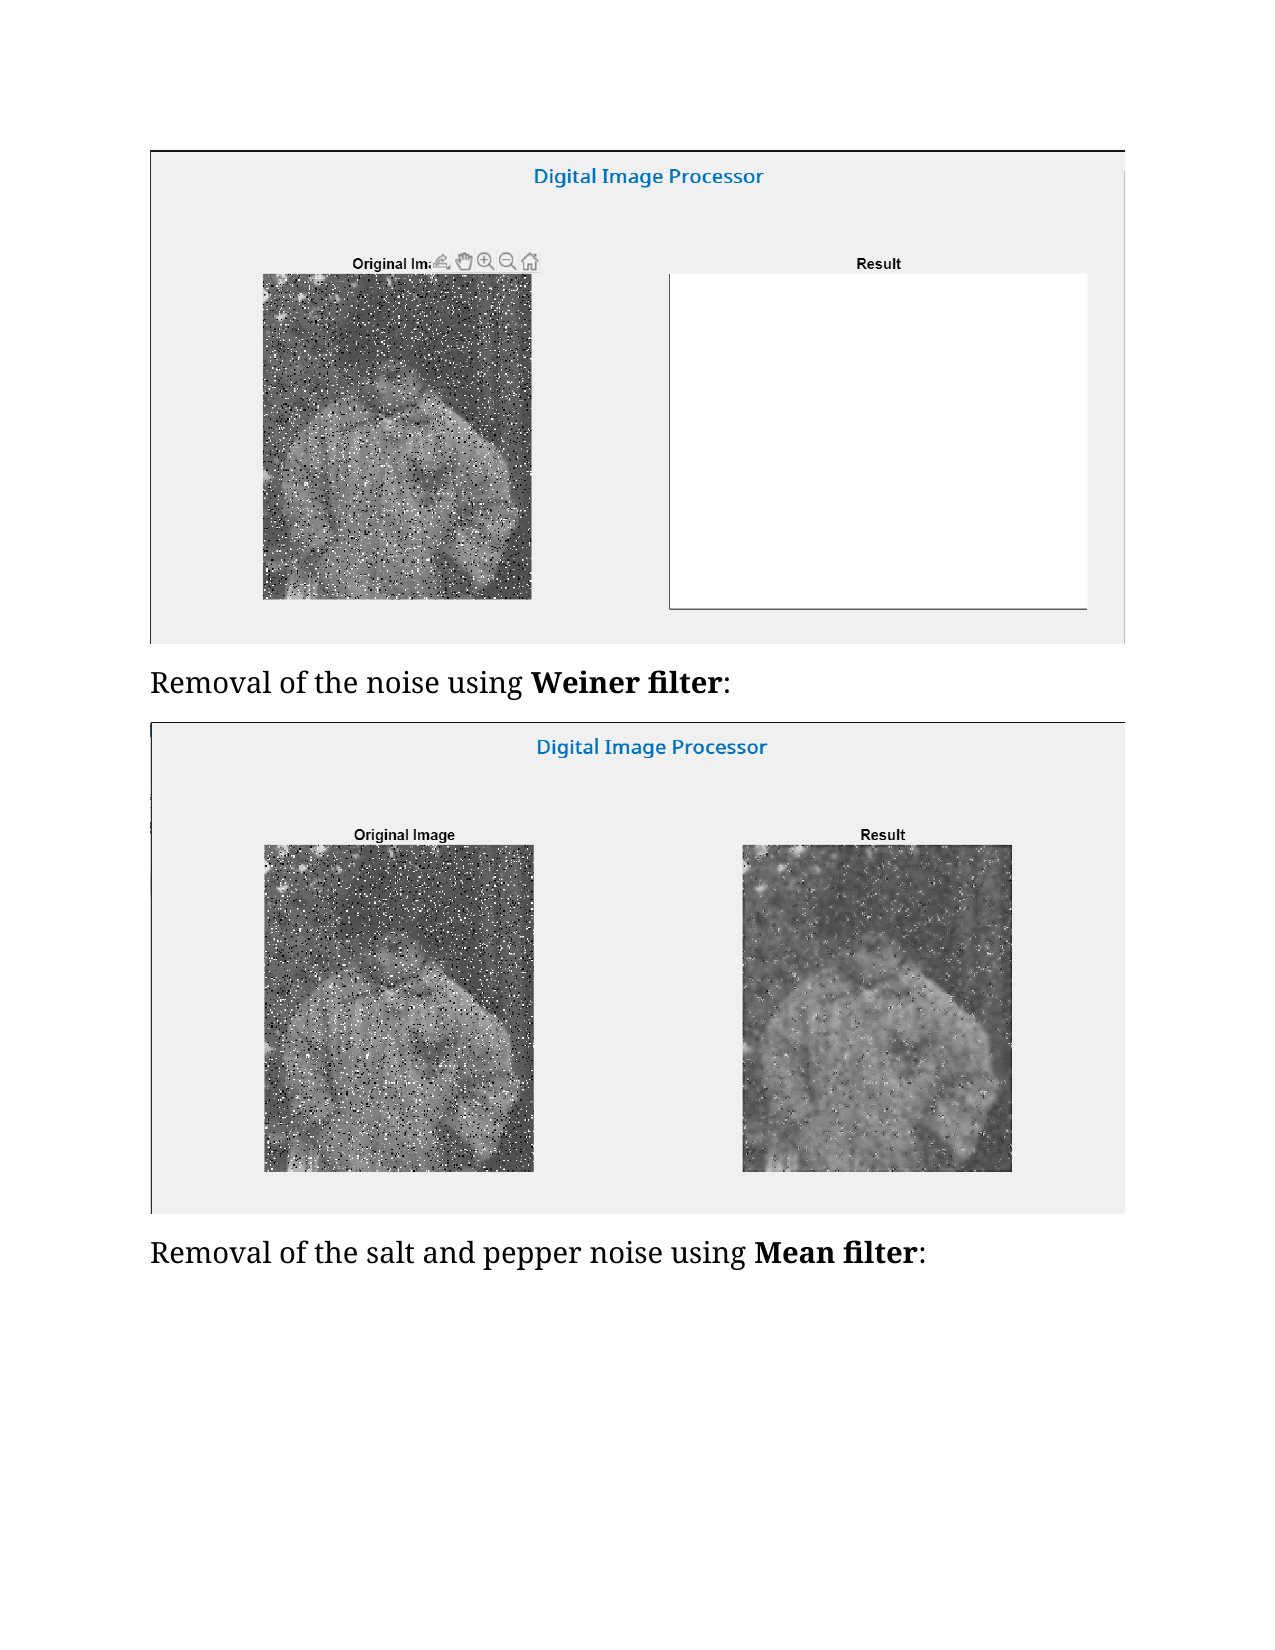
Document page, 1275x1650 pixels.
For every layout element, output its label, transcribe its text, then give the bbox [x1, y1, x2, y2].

text Removal of the noise using Weiner filter: [150, 663, 1125, 702]
picture [150, 150, 1125, 644]
text Removal of the salt and pepper noise using Mean filter: [150, 1232, 1125, 1272]
picture [150, 722, 1125, 1214]
